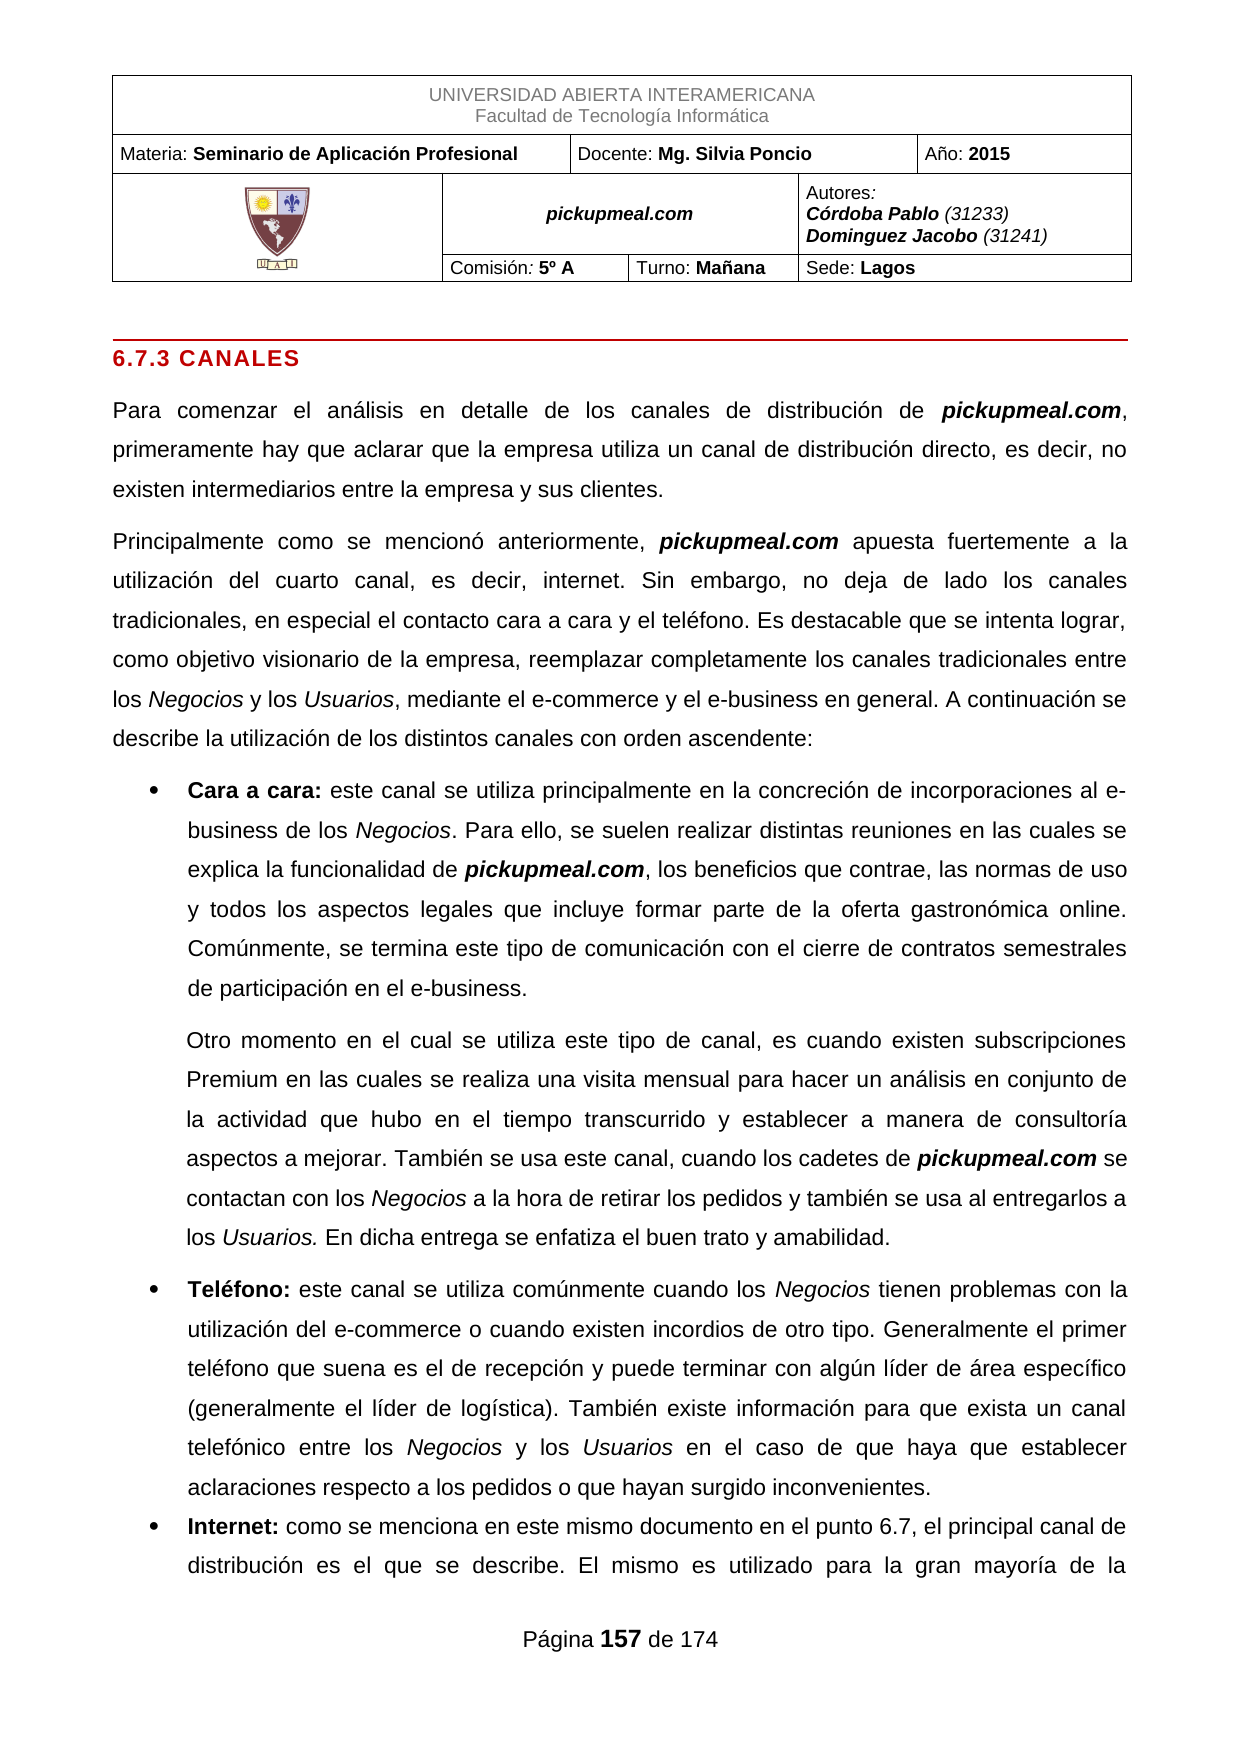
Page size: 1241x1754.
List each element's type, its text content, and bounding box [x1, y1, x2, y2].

picture [230, 182, 325, 273]
list Cara a cara: este canal se utiliza principalmente en la concreción de incorporaciones al e-business de los Negocios. Para ello, se suelen realizar distintas reuniones en las cuales se explica la funcionalidad de pickupmeal.com, los beneficios que contrae, las normas de uso y todos los aspectos legales que incluye formar parte de la oferta gastronómica online. Comúnmente, se termina este tipo de comunicación con el cierre de contratos semestrales de participación en el e-business. [150, 777, 1128, 1001]
list Teléfono: este canal se utiliza comúnmente cuando los Negocios tienen problemas con la utilización del e-commerce o cuando existen incordios de otro tipo. Generalmente el primer teléfono que suena es el de recepción y puede terminar con algún líder de área específico (generalmente el líder de logística). También existe información para que exista un canal telefónico entre los Negocios y los Usuarios en el caso de que haya que establecer aclaraciones respecto a los pedidos o que hayan surgido inconvenientes. [150, 1276, 1128, 1500]
text Otro momento en el cual se utiliza este tipo de canal, es cuando existen subscripciones Premium en las cuales se realiza una visita mensual para hacer un análisis en conjunto de la actividad que hubo en el tiempo transcurrido y establecer a manera de consultoría aspectos a mejorar. También se usa este canal, cuando los cadetes de pickupmeal.com se contactan con los Negocios a la hora de retirar los pedidos y también se usa al entregarlos a los Usuarios. En dicha entrega se enfatiza el buen trato y amabilidad. [186, 1027, 1128, 1250]
subtitle 6.7.3 Canales [112, 340, 1128, 371]
text Para comenzar el análisis en detalle de los canales de distribución de pickupmeal.com, primeramente hay que aclarar que la empresa utiliza un canal de distribución directo, es decir, no existen intermediarios entre la empresa y sus clientes. [112, 397, 1128, 502]
text Principalmente como se mencionó anteriormente, pickupmeal.com apuesta fuertemente a la utilización del cuarto canal, es decir, internet. Sin embargo, no deja de lado los canales tradicionales, en especial el contacto cara a cara y el teléfono. Es destacable que se intenta lograr, como objetivo visionario de la empresa, reemplazar completamente los canales tradicionales entre los Negocios y los Usuarios, mediante el e-commerce y el e-business en general. A continuación se describe la utilización de los distintos canales con orden ascendente: [112, 528, 1128, 752]
